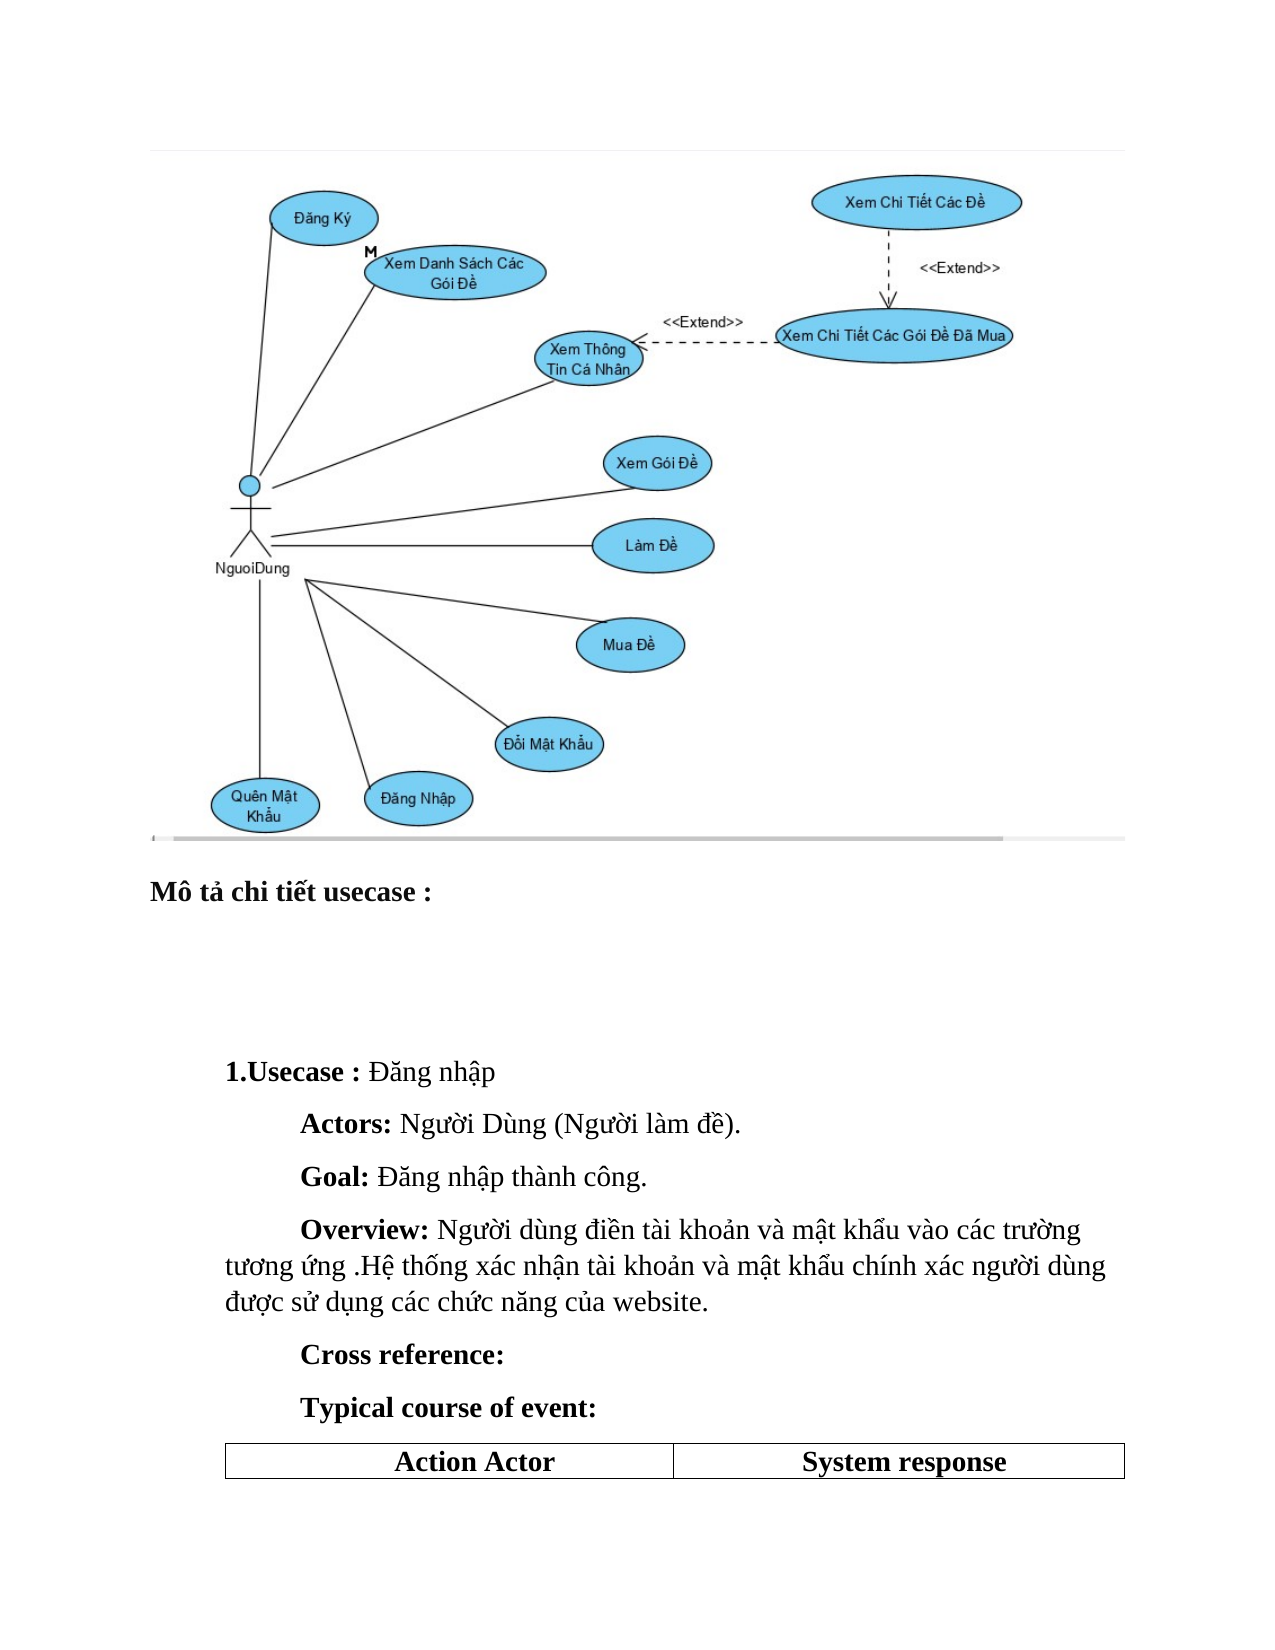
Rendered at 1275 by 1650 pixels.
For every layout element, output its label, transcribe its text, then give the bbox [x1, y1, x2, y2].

text Actors: Người Dùng (Người làm đề). [225, 1107, 1125, 1140]
text Typical course of event: [225, 1390, 1125, 1424]
text Cross reference: [225, 1337, 1125, 1371]
table_header System response [674, 1444, 1124, 1477]
text Goal: Đăng nhập thành công. [225, 1159, 1125, 1193]
picture [150, 150, 1125, 841]
text Overview: Người dùng điền tài khoản và mật khẩu vào các trường tương ứng .Hệ thống xác nhận tài khoản và mật khẩu chính xác người dùng được sử dụng các chức năng của website. [225, 1212, 1125, 1318]
list 1.Usecase : Đăng nhập [225, 1054, 1125, 1088]
text Mô tả chi tiết usecase : [150, 874, 1125, 907]
table_header Action Actor [226, 1444, 673, 1477]
